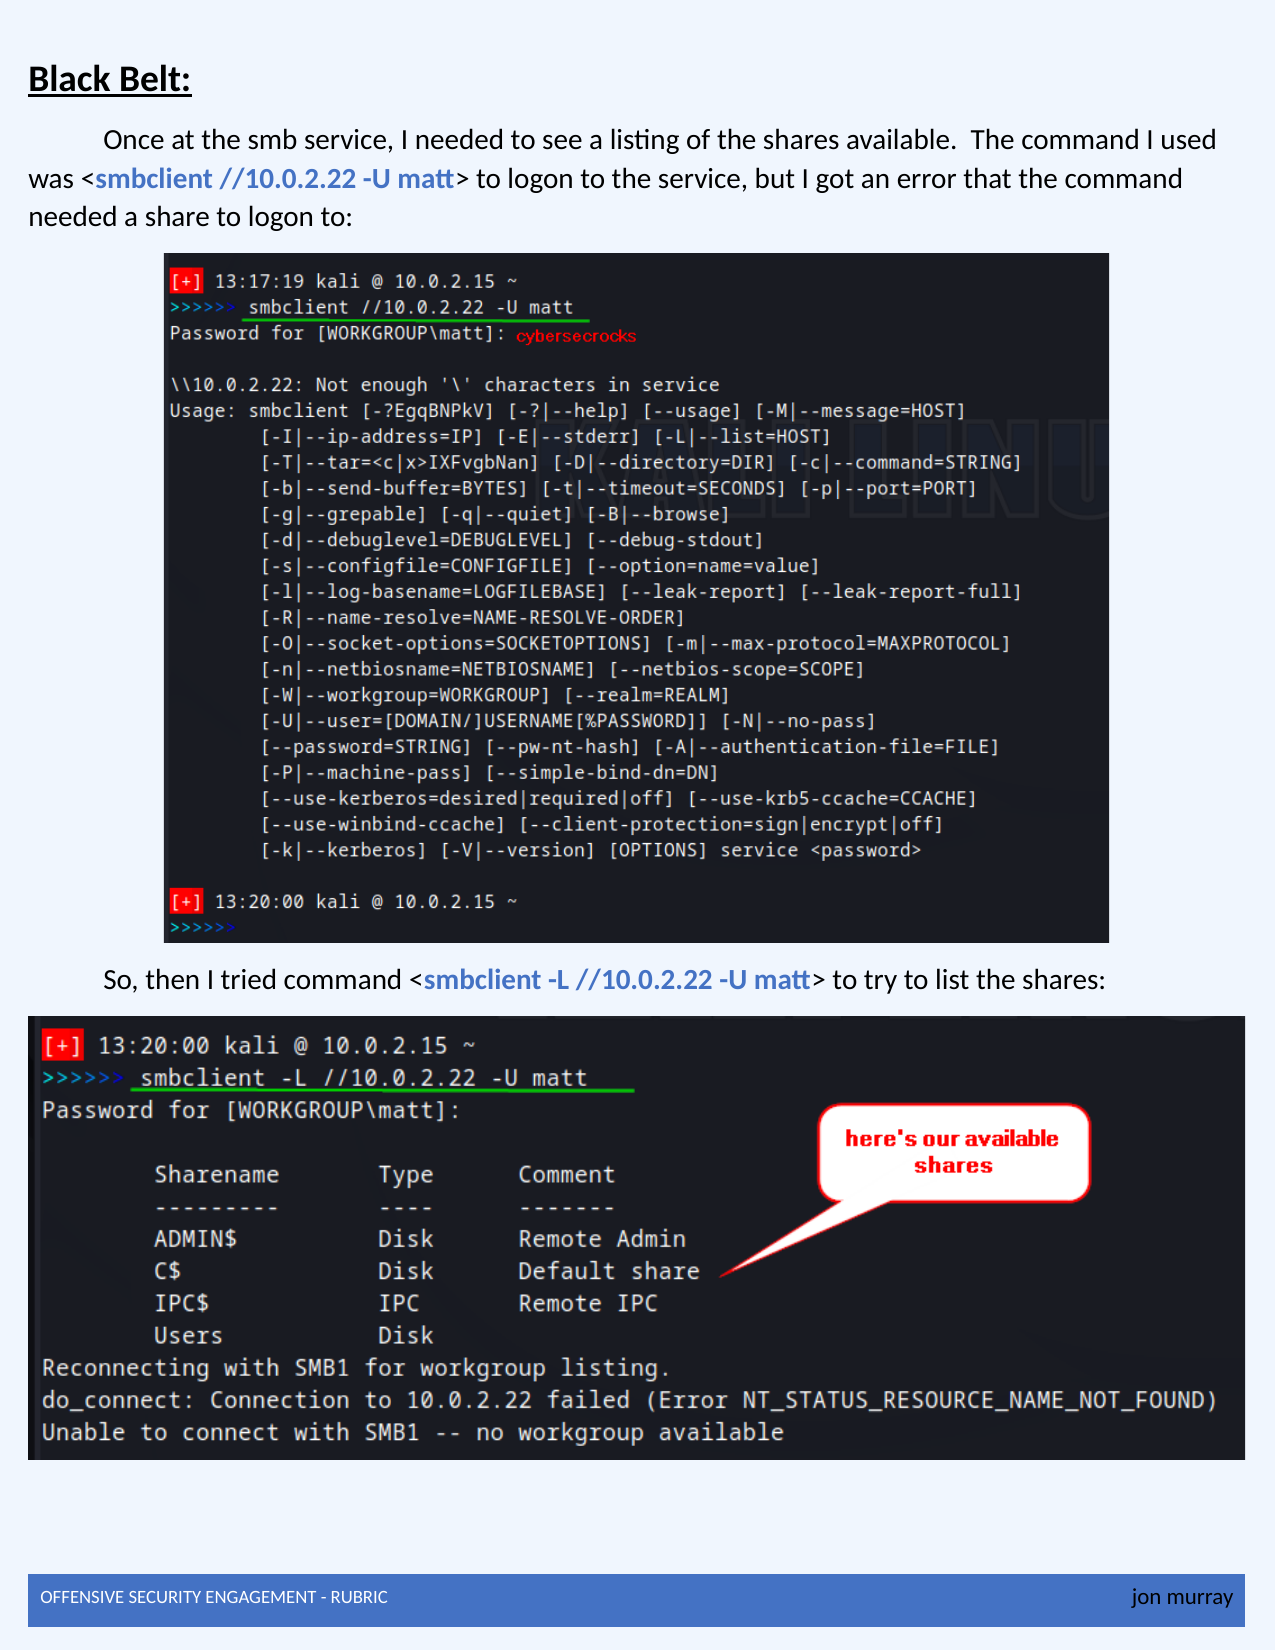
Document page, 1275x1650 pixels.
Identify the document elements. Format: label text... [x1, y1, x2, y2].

picture [28, 1016, 1246, 1460]
text So, then I tried command <smbclient -L //10.0.2.22 -U matt> to try to list the shares: [28, 961, 1245, 997]
text Black Belt: [28, 55, 1245, 101]
text Once at the smb service, I needed to see a listing of the shares available. The command I used was <smbclient //10.0.2.22 -U matt> to logon to the service, but I got an error that the command needed a share to logon to: [28, 121, 1245, 234]
picture [163, 253, 1110, 943]
